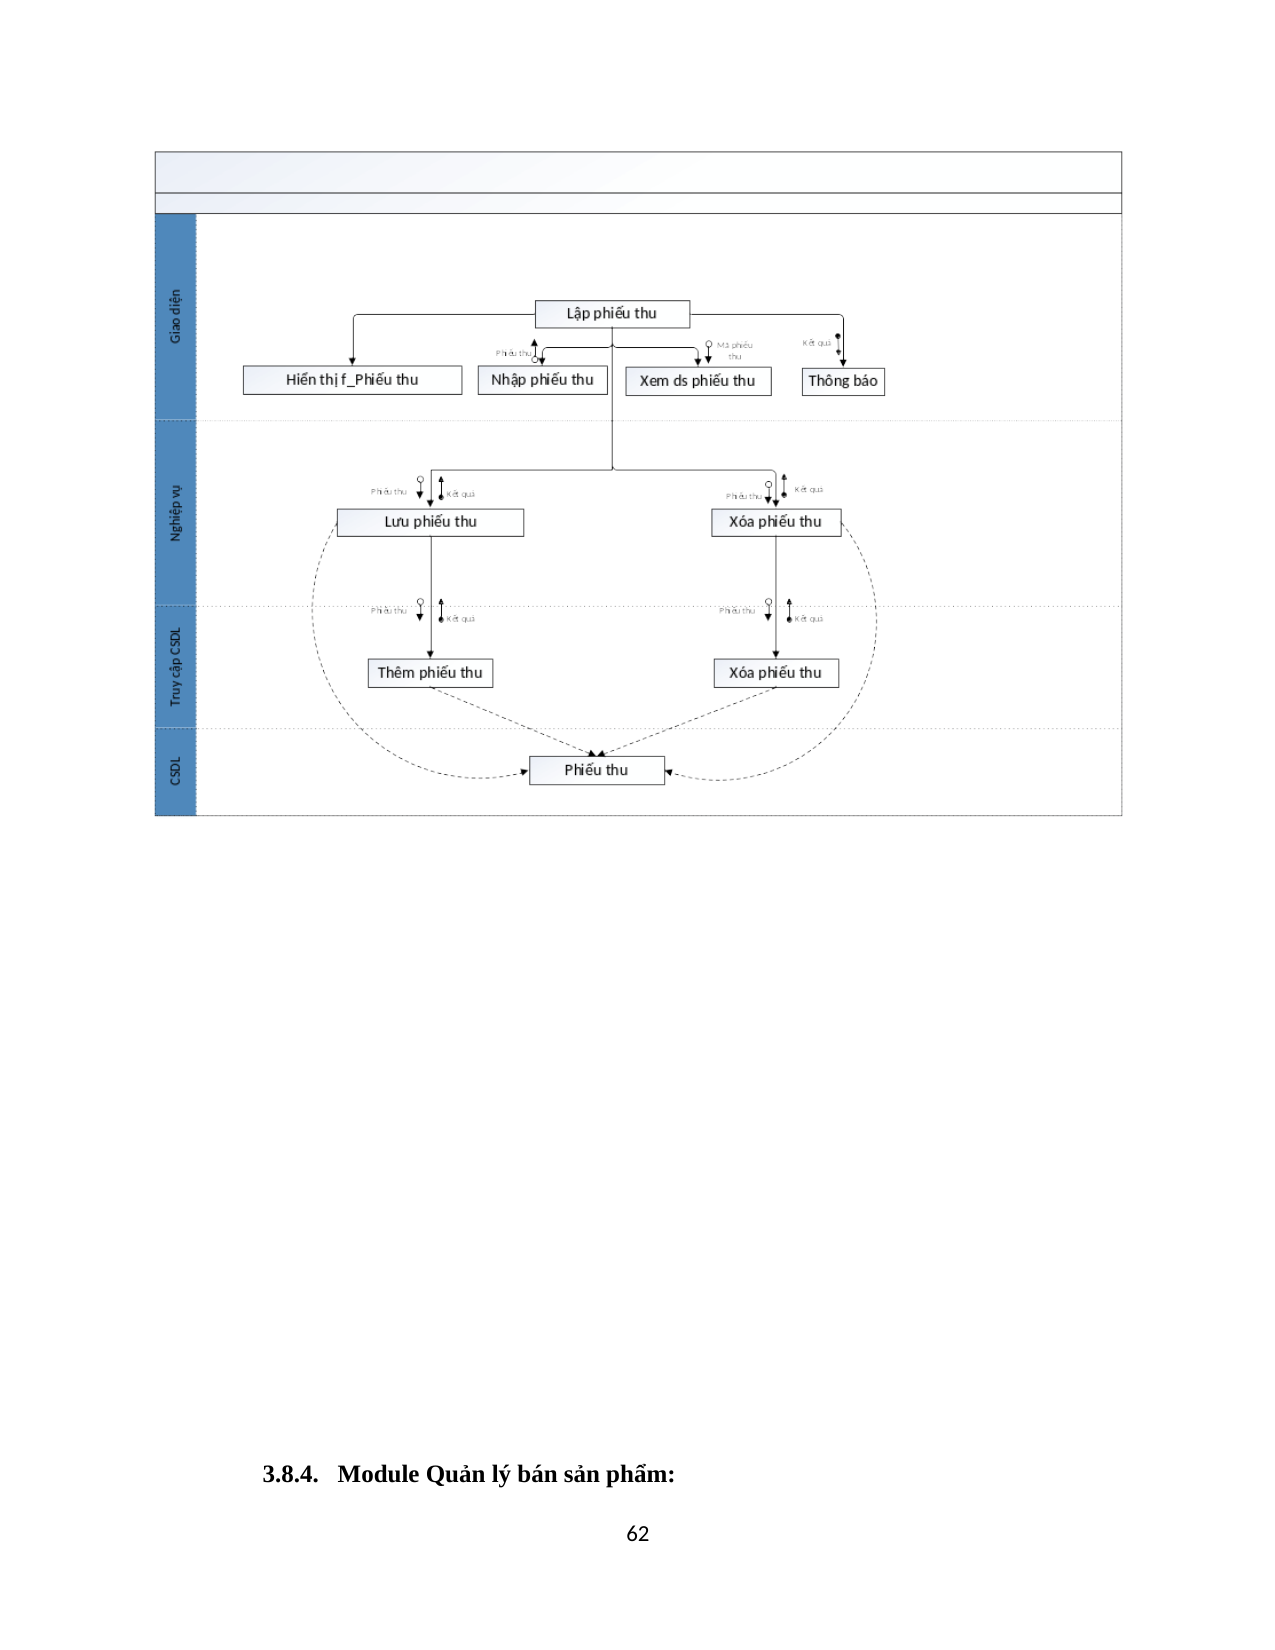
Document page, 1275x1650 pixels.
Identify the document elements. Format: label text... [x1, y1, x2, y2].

list Module Quản lý bán sản phẩm: [262, 1459, 1125, 1488]
